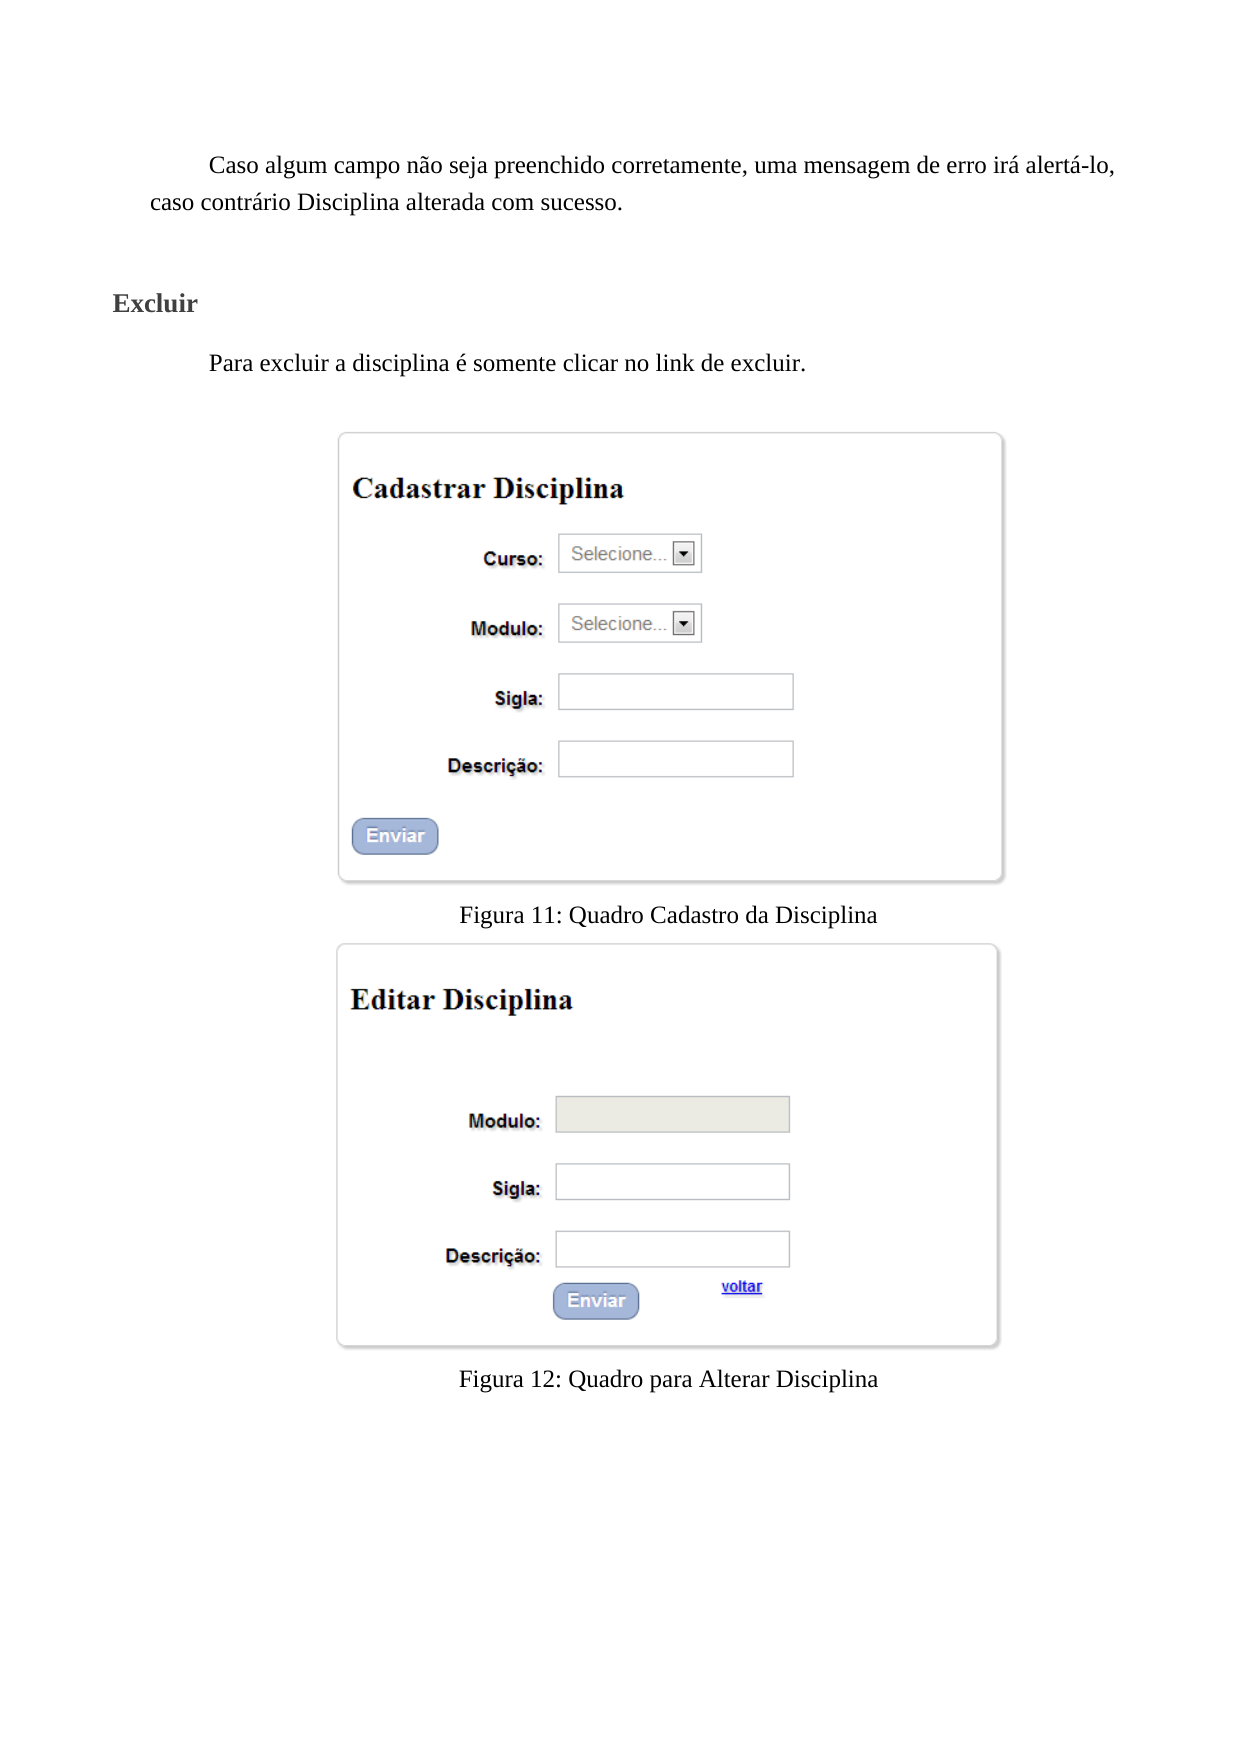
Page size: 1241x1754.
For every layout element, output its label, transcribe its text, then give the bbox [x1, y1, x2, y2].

list Para excluir a disciplina é somente clicar no link de excluir. [150, 348, 1128, 377]
picture [325, 937, 1012, 1358]
picture [324, 422, 1013, 893]
subtitle Excluir [112, 287, 1128, 318]
list Figura 12: Quadro para Alterar Disciplina [150, 1364, 1128, 1393]
list Caso algum campo não seja preenchido corretamente, uma mensagem de erro irá alertá-lo, caso contrário Disciplina alterada com sucesso. [150, 150, 1128, 216]
list Figura 11: Quadro Cadastro da Disciplina [150, 900, 1128, 929]
